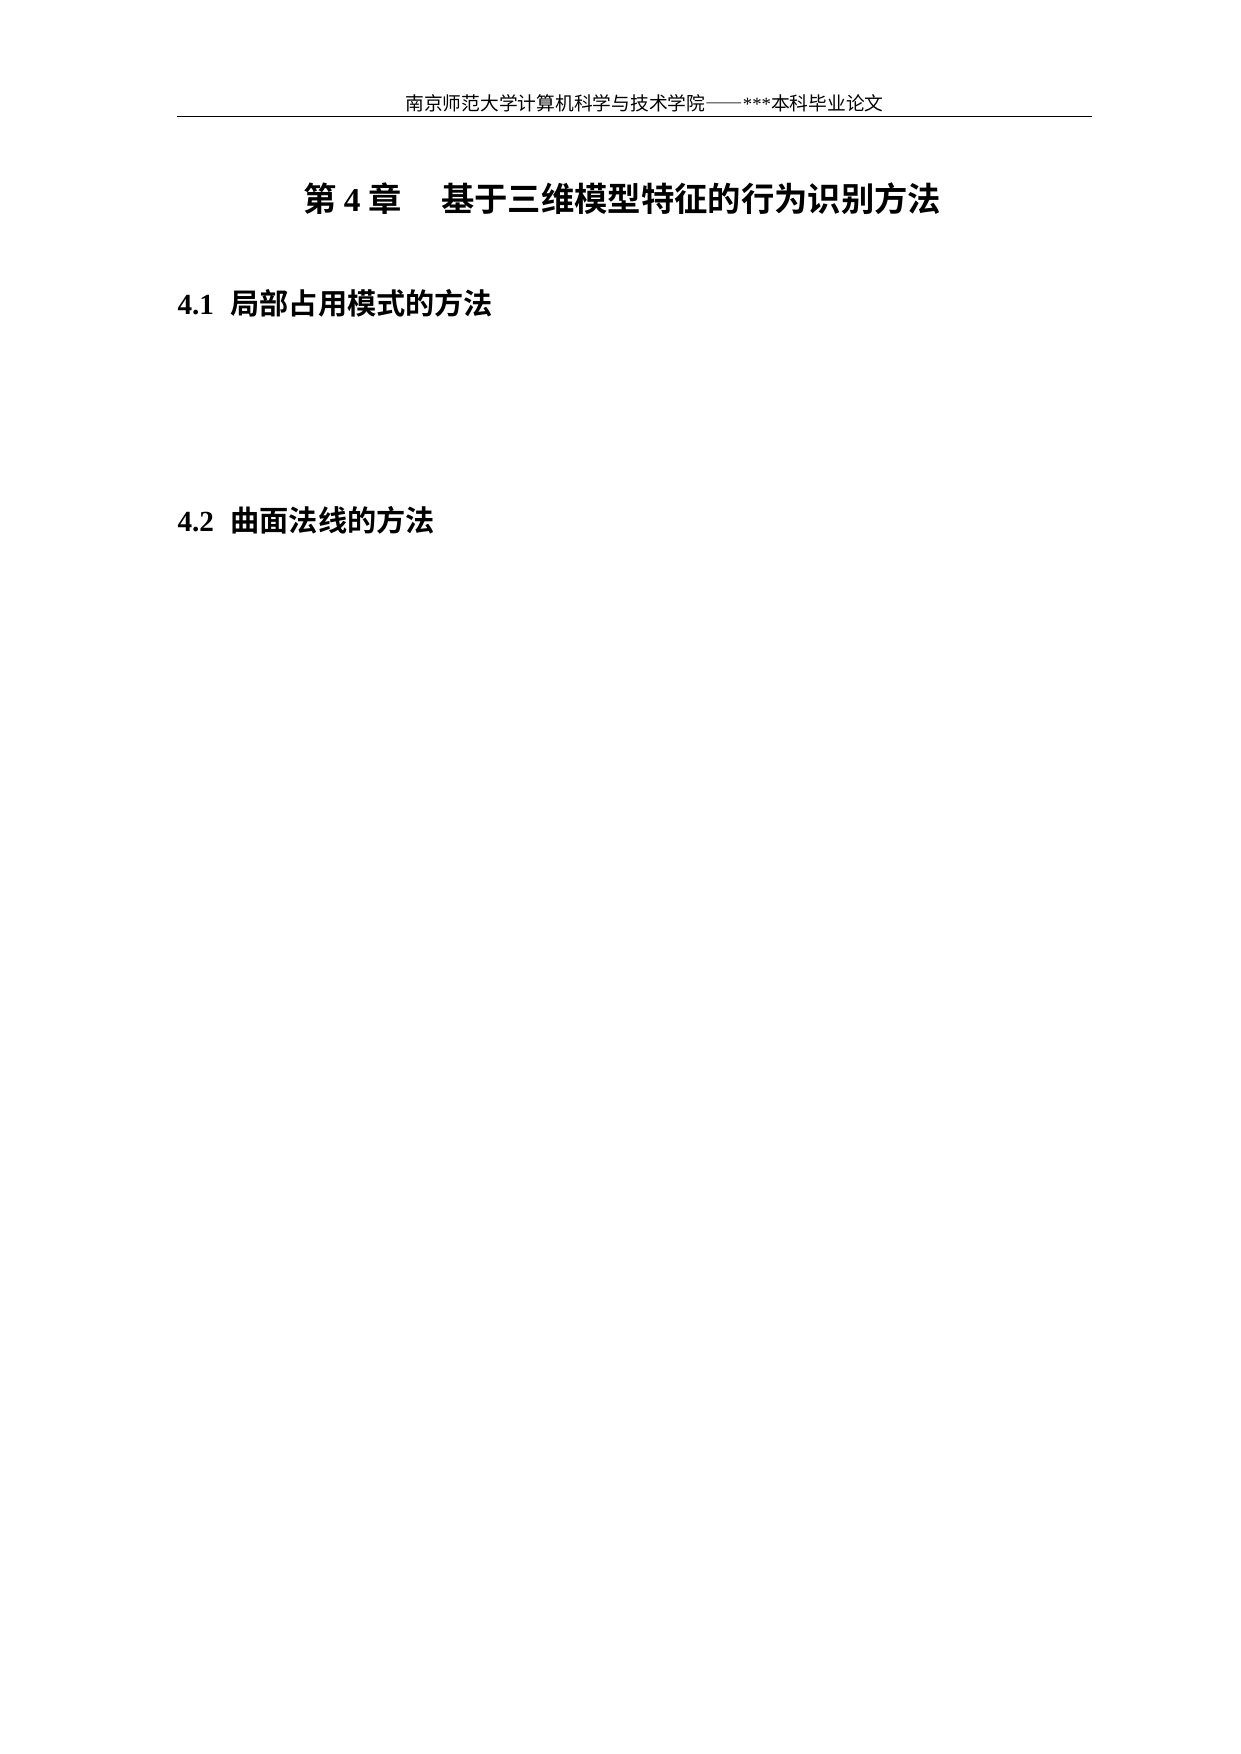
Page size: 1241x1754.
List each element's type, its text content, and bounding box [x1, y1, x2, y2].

subtitle 基于三维模型特征的行为识别方法 [201, 164, 1092, 229]
subtitle 局部占用模式的方法 [177, 269, 1092, 334]
subtitle 曲面法线的方法 [177, 487, 1092, 552]
